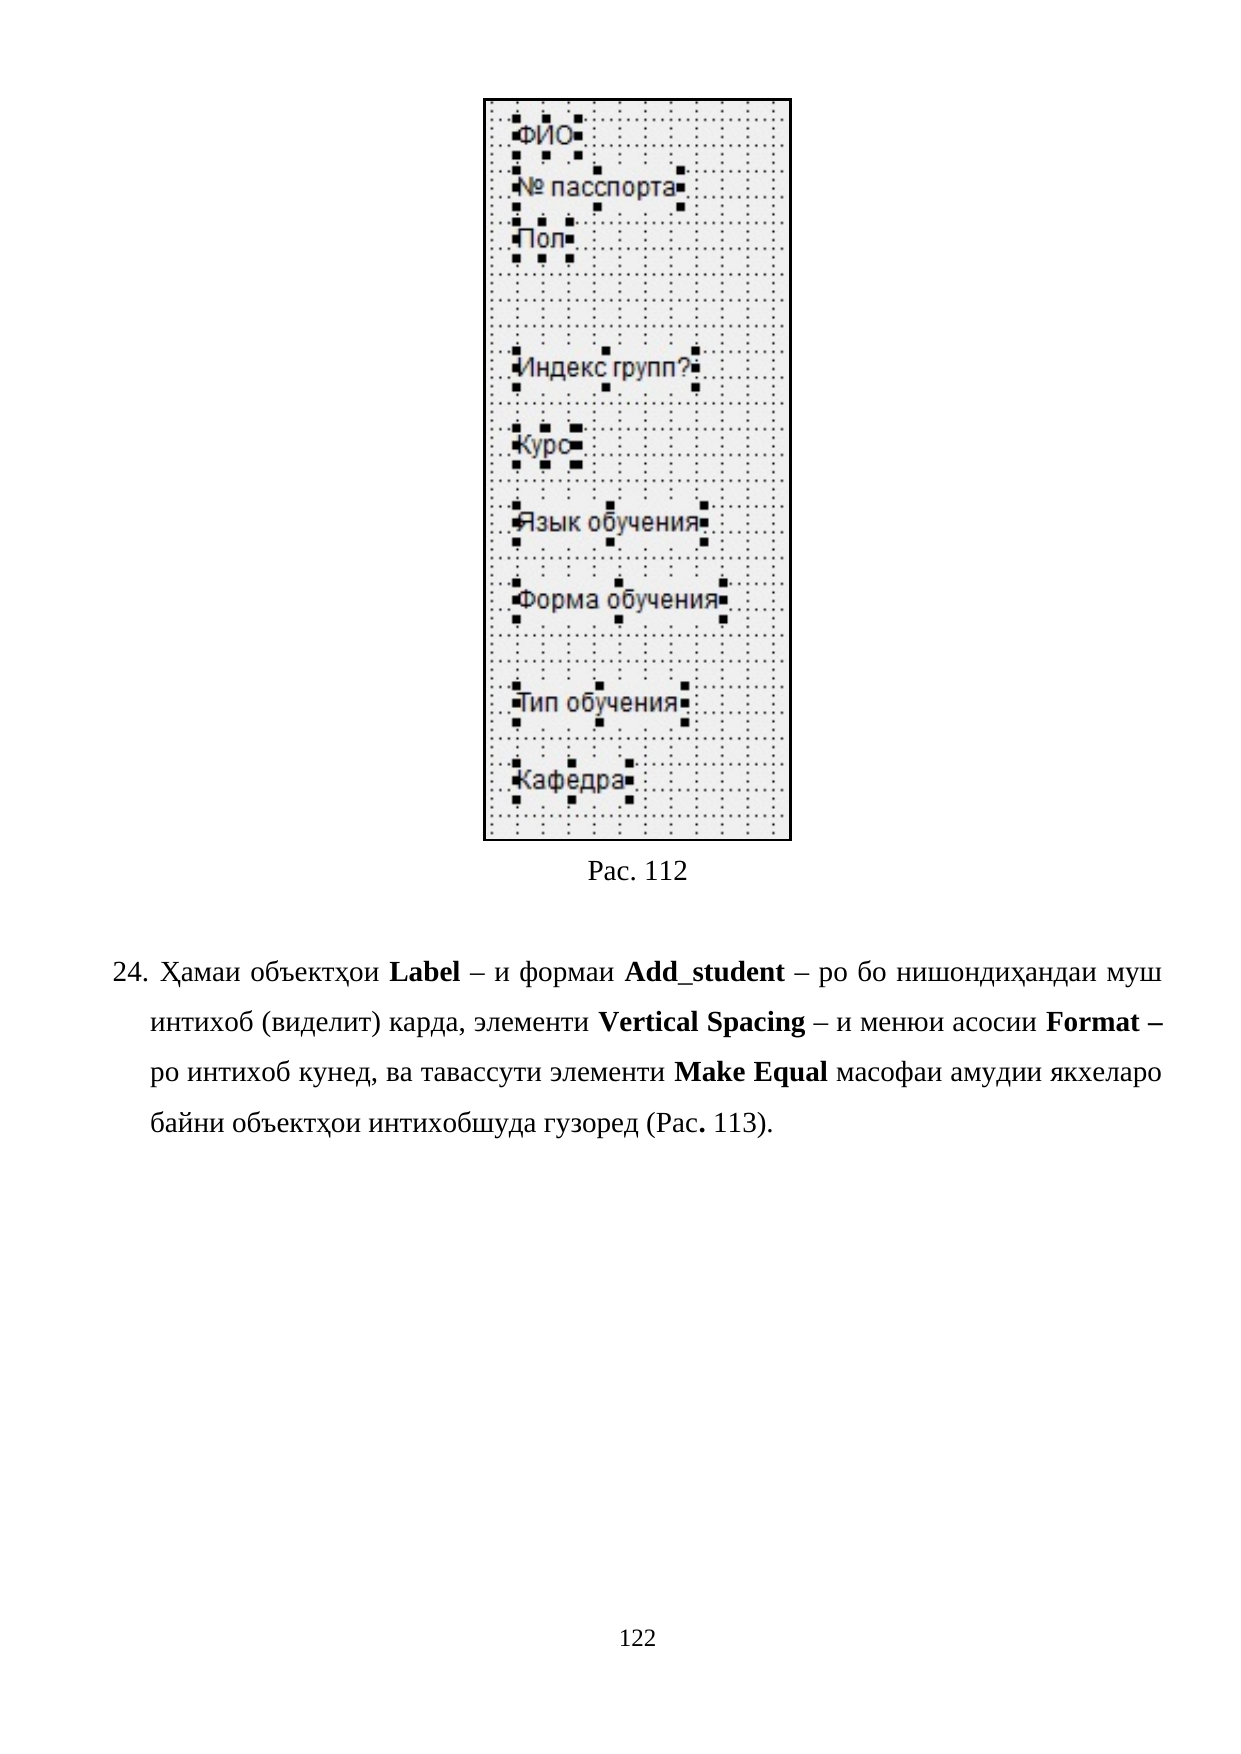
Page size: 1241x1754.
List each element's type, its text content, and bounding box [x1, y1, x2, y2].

list Ҳамаи объектҳои Label – и формаи Add_student – ро бо нишондиҳандаи муш интихоб (виделит) карда, элементи Vertical Spacing – и менюи асосии Format – ро интихоб кунед, ва тавассути элементи Make Equal масофаи амудии якхеларо байни объектҳои интихобшуда гузоред (Рас. 113). [112, 954, 1162, 1138]
text Рас. 112 [112, 853, 1162, 887]
picture [486, 101, 789, 839]
